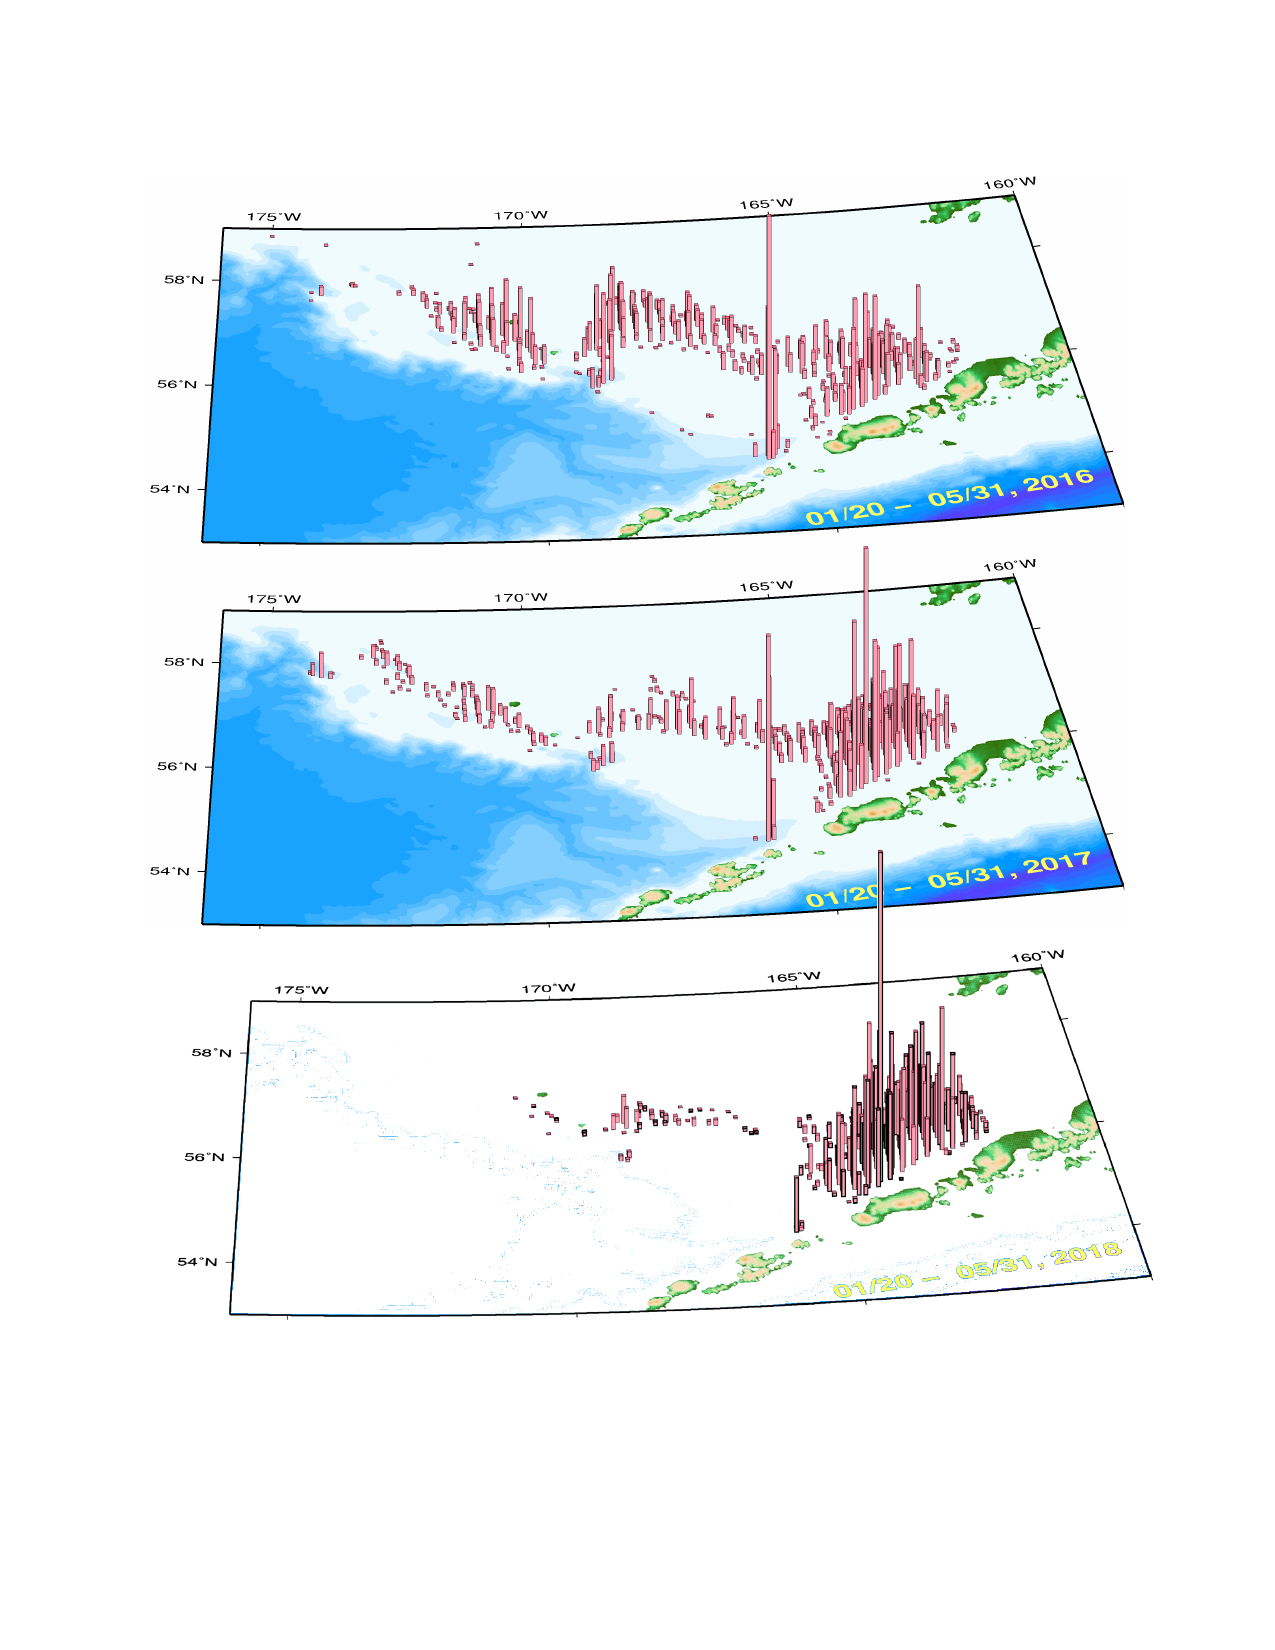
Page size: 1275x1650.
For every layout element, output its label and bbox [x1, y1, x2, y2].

picture [150, 176, 1181, 1348]
